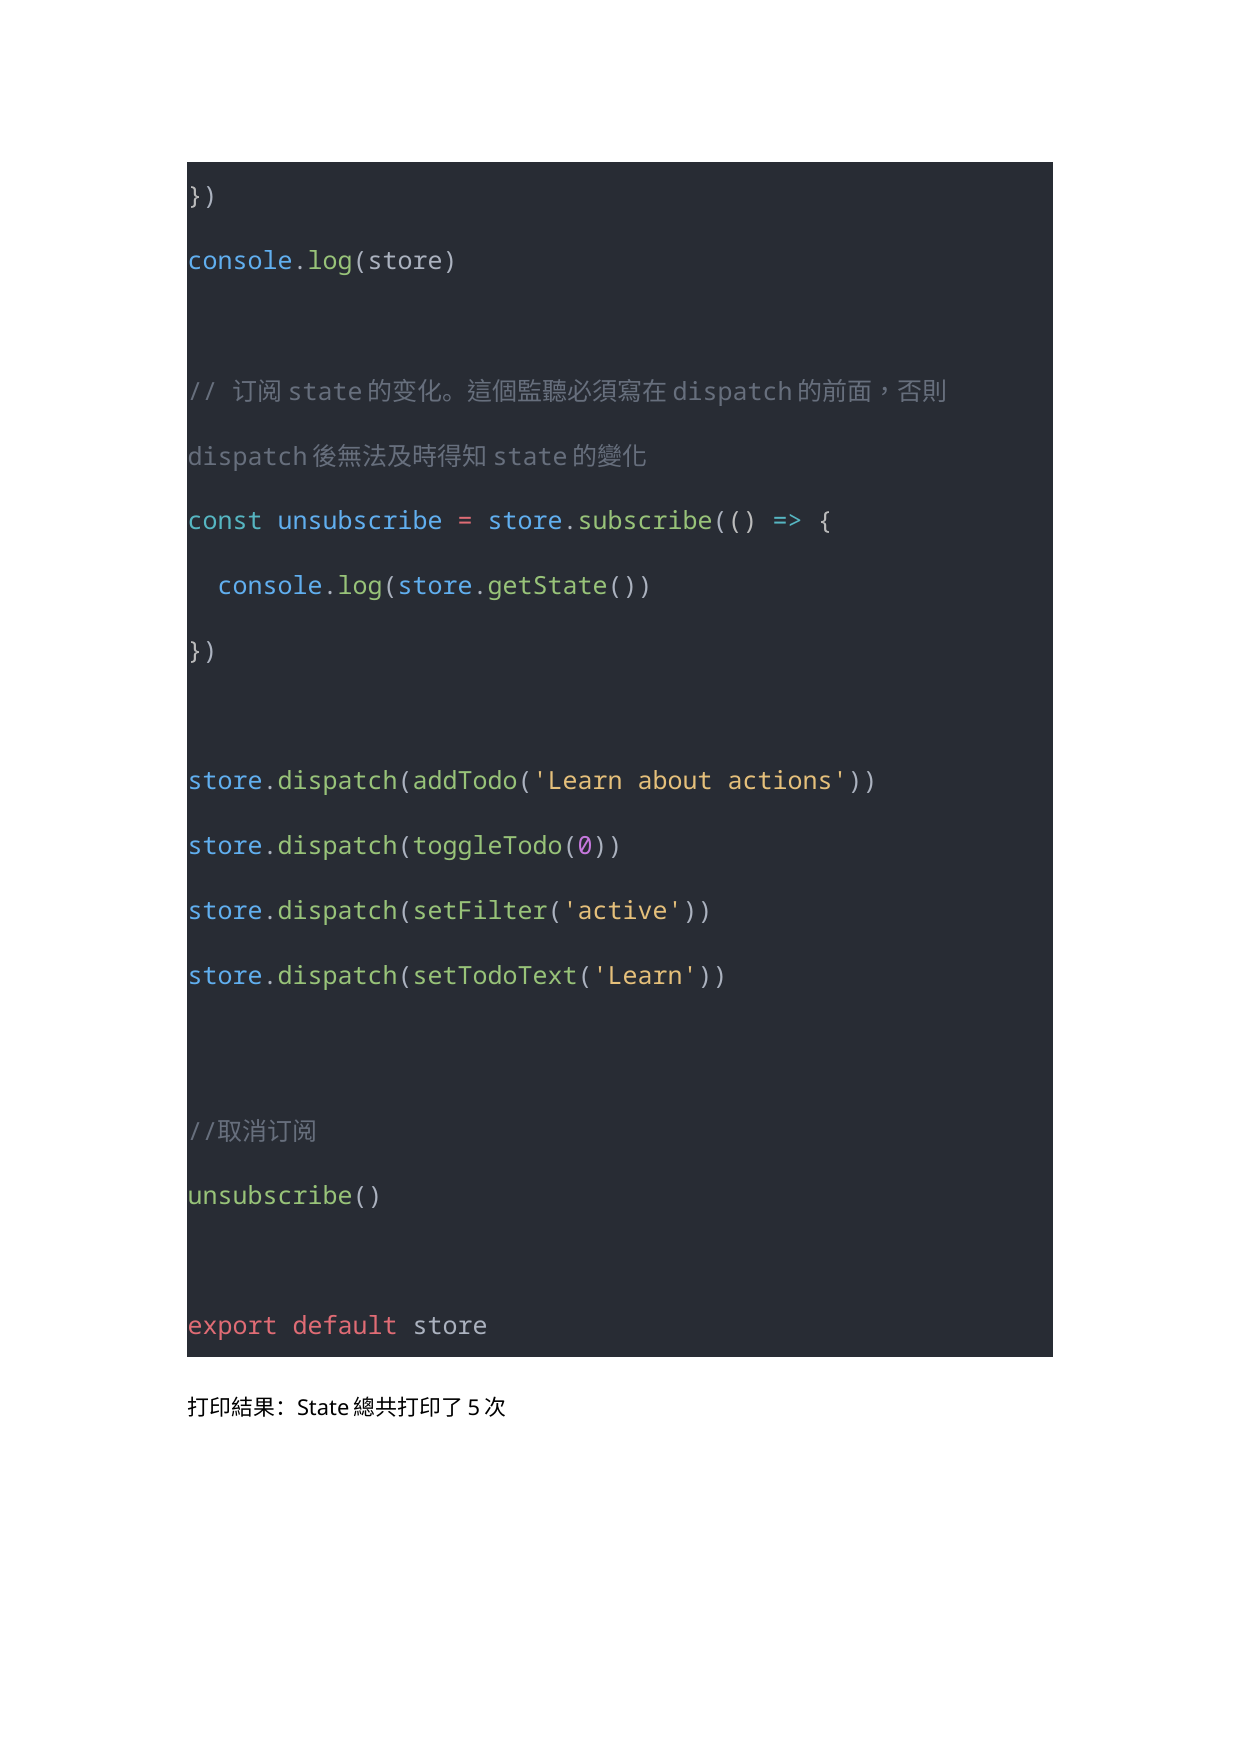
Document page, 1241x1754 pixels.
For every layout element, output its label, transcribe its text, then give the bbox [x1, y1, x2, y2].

text }) [187, 617, 1053, 682]
text //取消订阅 [187, 1097, 1053, 1162]
text store.dispatch(toggleTodo(0)) [187, 812, 1053, 877]
text unsubscribe() [187, 1162, 1053, 1227]
text store.dispatch(setTodoText('Learn')) [187, 942, 1053, 1007]
text const unsubscribe = store.subscribe(() => { [187, 487, 1053, 552]
text }) [187, 162, 1053, 227]
text // 订阅state的变化。這個監聽必須寫在dispatch的前面，否則dispatch後無法及時得知state的變化 [187, 357, 1053, 487]
text console.log(store.getState()) [187, 552, 1053, 617]
text store.dispatch(setFilter('active')) [187, 877, 1053, 942]
text export default store [187, 1292, 1053, 1357]
text 打印結果：State總共打印了5次 [187, 1389, 1053, 1422]
text store.dispatch(addTodo('Learn about actions')) [187, 747, 1053, 812]
text console.log(store) [187, 227, 1053, 292]
